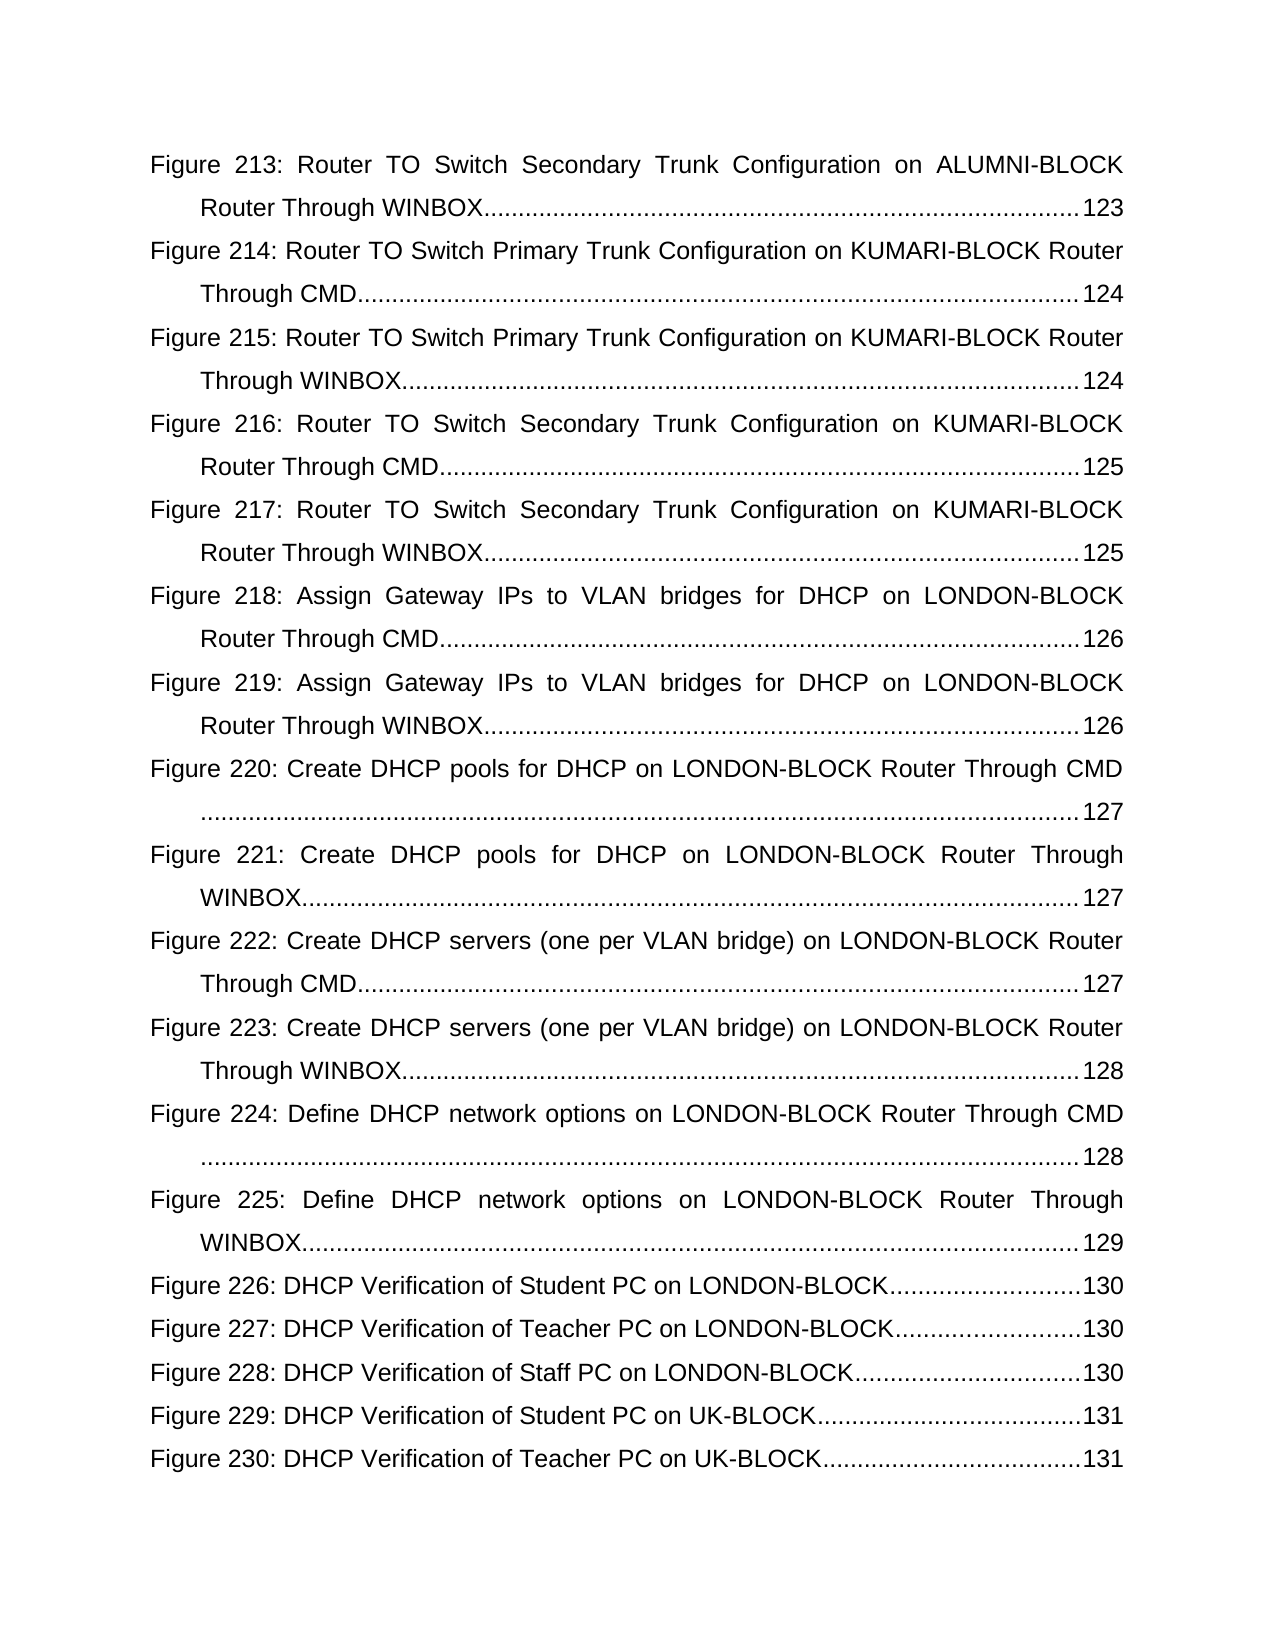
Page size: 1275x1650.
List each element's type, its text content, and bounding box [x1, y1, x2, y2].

text Figure 213: Router TO Switch Secondary Trunk Configuration on ALUMNI-BLOCK Router Through WINBOX 123 [150, 150, 1125, 222]
text Figure 225: Define DHCP network options on LONDON-BLOCK Router Through WINBOX 129 [150, 1185, 1125, 1257]
text Figure 214: Router TO Switch Primary Trunk Configuration on KUMARI-BLOCK Router Through CMD 124 [150, 236, 1125, 308]
text Figure 217: Router TO Switch Secondary Trunk Configuration on KUMARI-BLOCK Router Through WINBOX 125 [150, 495, 1125, 567]
text Figure 215: Router TO Switch Primary Trunk Configuration on KUMARI-BLOCK Router Through WINBOX 124 [150, 322, 1125, 394]
text Figure 230: DHCP Verification of Teacher PC on UK-BLOCK 131 [150, 1444, 1125, 1472]
text Figure 221: Create DHCP pools for DHCP on LONDON-BLOCK Router Through WINBOX 127 [150, 840, 1125, 912]
text Figure 227: DHCP Verification of Teacher PC on LONDON-BLOCK 130 [150, 1314, 1125, 1343]
text Figure 218: Assign Gateway IPs to VLAN bridges for DHCP on LONDON-BLOCK Router Through CMD 126 [150, 581, 1125, 653]
text Figure 222: Create DHCP servers (one per VLAN bridge) on LONDON-BLOCK Router Through CMD 127 [150, 926, 1125, 998]
text Figure 216: Router TO Switch Secondary Trunk Configuration on KUMARI-BLOCK Router Through CMD 125 [150, 409, 1125, 481]
text Figure 219: Assign Gateway IPs to VLAN bridges for DHCP on LONDON-BLOCK Router Through WINBOX 126 [150, 667, 1125, 739]
text Figure 226: DHCP Verification of Student PC on LONDON-BLOCK 130 [150, 1271, 1125, 1300]
text Figure 223: Create DHCP servers (one per VLAN bridge) on LONDON-BLOCK Router Through WINBOX 128 [150, 1012, 1125, 1084]
text Figure 229: DHCP Verification of Student PC on UK-BLOCK 131 [150, 1401, 1125, 1429]
text Figure 220: Create DHCP pools for DHCP on LONDON-BLOCK Router Through CMD 127 [150, 754, 1125, 826]
text Figure 228: DHCP Verification of Staff PC on LONDON-BLOCK 130 [150, 1357, 1125, 1386]
text Figure 224: Define DHCP network options on LONDON-BLOCK Router Through CMD 128 [150, 1099, 1125, 1171]
